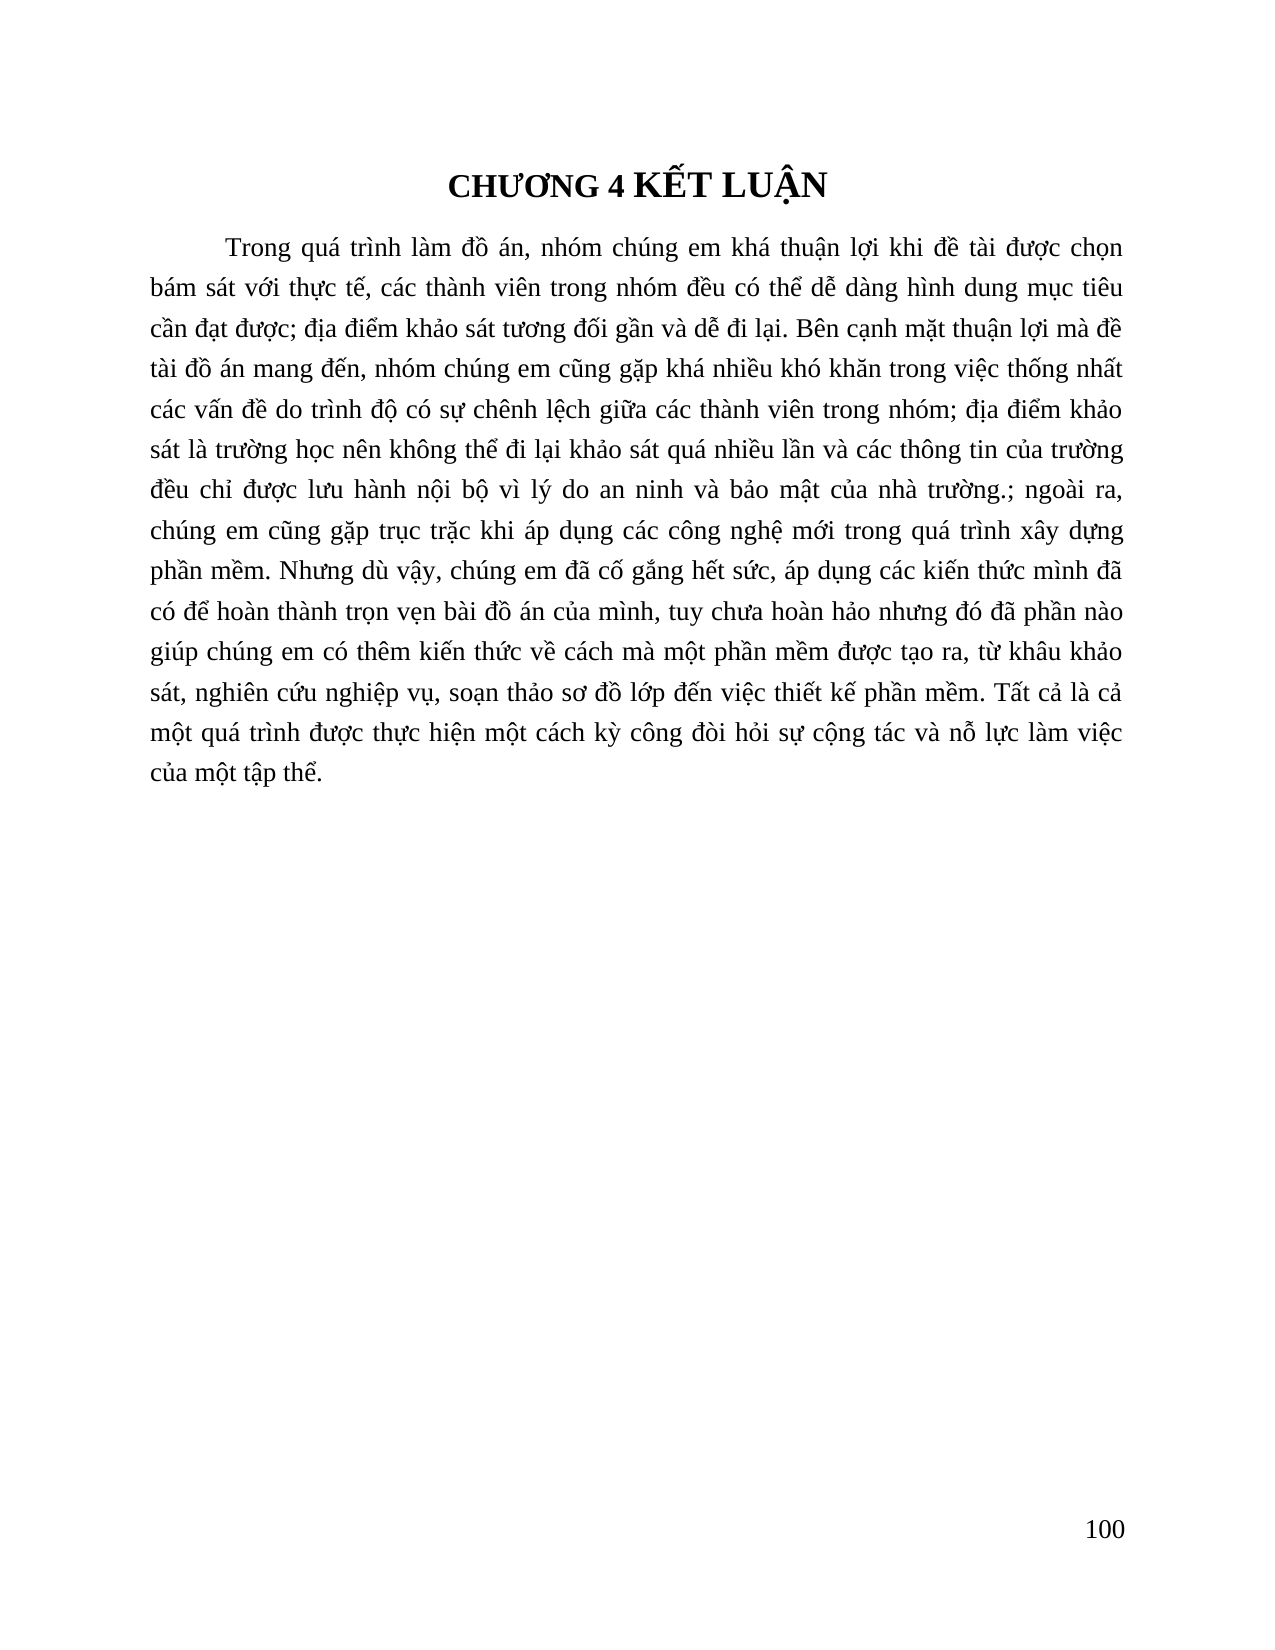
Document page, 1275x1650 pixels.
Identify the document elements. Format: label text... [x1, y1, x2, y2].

text Trong quá trình làm đồ án, nhóm chúng em khá thuận lợi khi đề tài được chọn bám sát với thực tế, các thành viên trong nhóm đều có thể dễ dàng hình dung mục tiêu cần đạt được; địa điểm khảo sát tương đối gần và dễ đi lại. Bên cạnh mặt thuận lợi mà đề tài đồ án mang đến, nhóm chúng em cũng gặp khá nhiều khó khăn trong việc thống nhất các vấn đề do trình độ có sự chênh lệch giữa các thành viên trong nhóm; địa điểm khảo sát là trường học nên không thể đi lại khảo sát quá nhiều lần và các thông tin của trường đều chỉ được lưu hành nội bộ vì lý do an ninh và bảo mật của nhà trường.; ngoài ra, chúng em cũng gặp trục trặc khi áp dụng các công nghệ mới trong quá trình xây dựng phần mềm. Nhưng dù vậy, chúng em đã cố gắng hết sức, áp dụng các kiến thức mình đã có để hoàn thành trọn vẹn bài đồ án của mình, tuy chưa hoàn hảo nhưng đó đã phần nào giúp chúng em có thêm kiến thức về cách mà một phần mềm được tạo ra, từ khâu khảo sát, nghiên cứu nghiệp vụ, soạn thảo sơ đồ lớp đến việc thiết kế phần mềm. Tất cả là cả một quá trình được thực hiện một cách kỳ công đòi hỏi sự cộng tác và nỗ lực làm việc của một tập thể. [150, 231, 1125, 788]
subtitle KẾT LUẬN [150, 162, 1125, 206]
